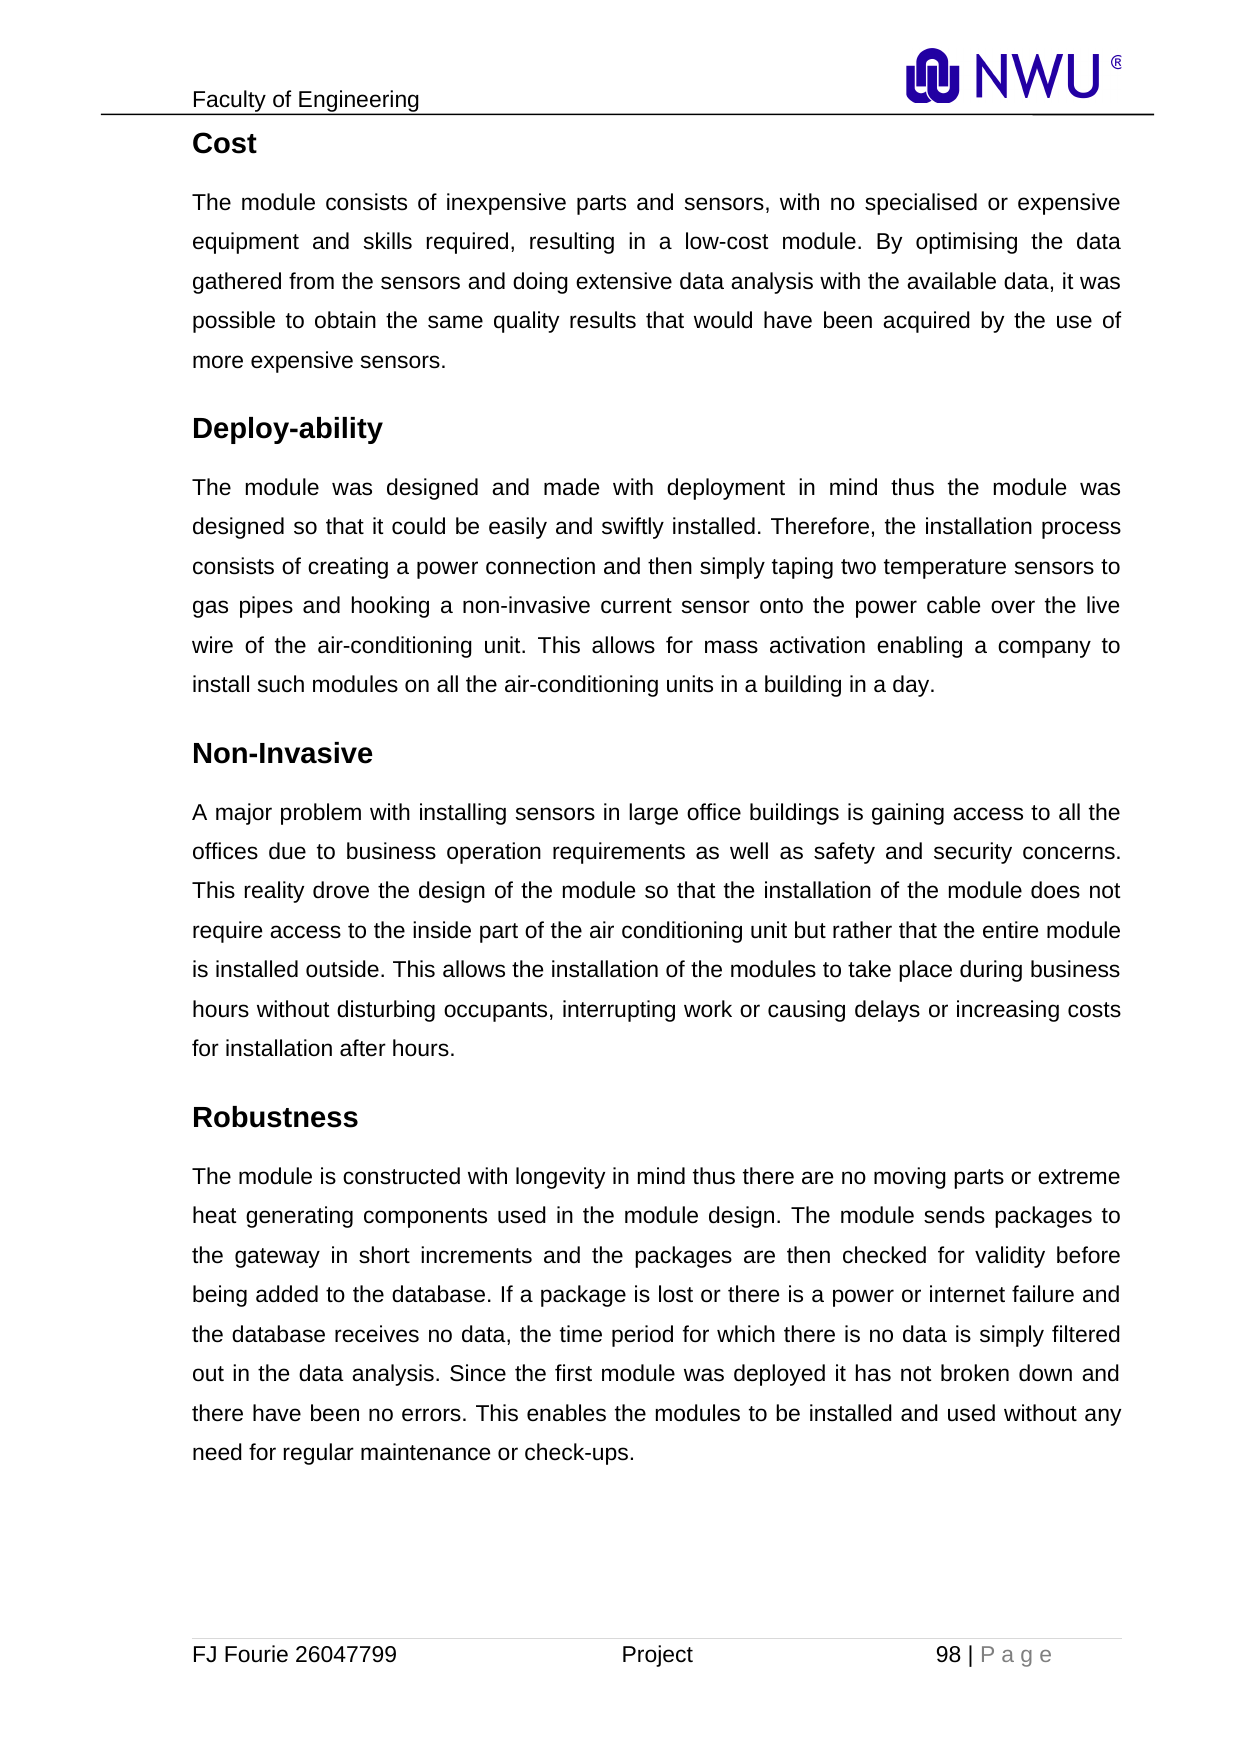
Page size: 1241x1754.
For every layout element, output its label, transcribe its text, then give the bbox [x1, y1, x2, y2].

text The module was designed and made with deployment in mind thus the module was designed so that it could be easily and swiftly installed. Therefore, the installation process consists of creating a power connection and then simply taping two temperature sensors to gas pipes and hooking a non-invasive current sensor onto the power cable over the live wire of the air-conditioning unit. This allows for mass activation enabling a company to install such modules on all the air-conditioning units in a building in a day. [192, 474, 1122, 698]
subtitle Cost [192, 126, 1122, 159]
text The module is constructed with longevity in mind thus there are no moving parts or extreme heat generating components used in the module design. The module sends packages to the gateway in short increments and the packages are then checked for validity before being added to the database. If a package is lost or there is a power or internet failure and the database receives no data, the time period for which there is no data is simply filtered out in the data analysis. Since the first module was deployed it has not broken down and there have been no errors. This enables the modules to be installed and used without any need for regular maintenance or check-ups. [192, 1163, 1122, 1465]
subtitle Robustness [192, 1100, 1122, 1133]
subtitle Deploy-ability [192, 411, 1122, 444]
text The module consists of inexpensive parts and sensors, with no specialised or expensive equipment and skills required, resulting in a low-cost module. By optimising the data gathered from the sensors and doing extensive data analysis with the available data, it was possible to obtain the same quality results that would have been acquired by the use of more expensive sensors. [192, 189, 1122, 373]
picture [905, 48, 1122, 103]
subtitle Non-Invasive [192, 736, 1122, 769]
text A major problem with installing sensors in large office buildings is gaining access to all the offices due to business operation requirements as well as safety and security concerns. This reality drove the design of the module so that the installation of the module does not require access to the inside part of the air conditioning unit but rather that the entire module is installed outside. This allows the installation of the modules to take place during business hours without disturbing occupants, interrupting work or causing delays or increasing costs for installation after hours. [192, 798, 1122, 1062]
